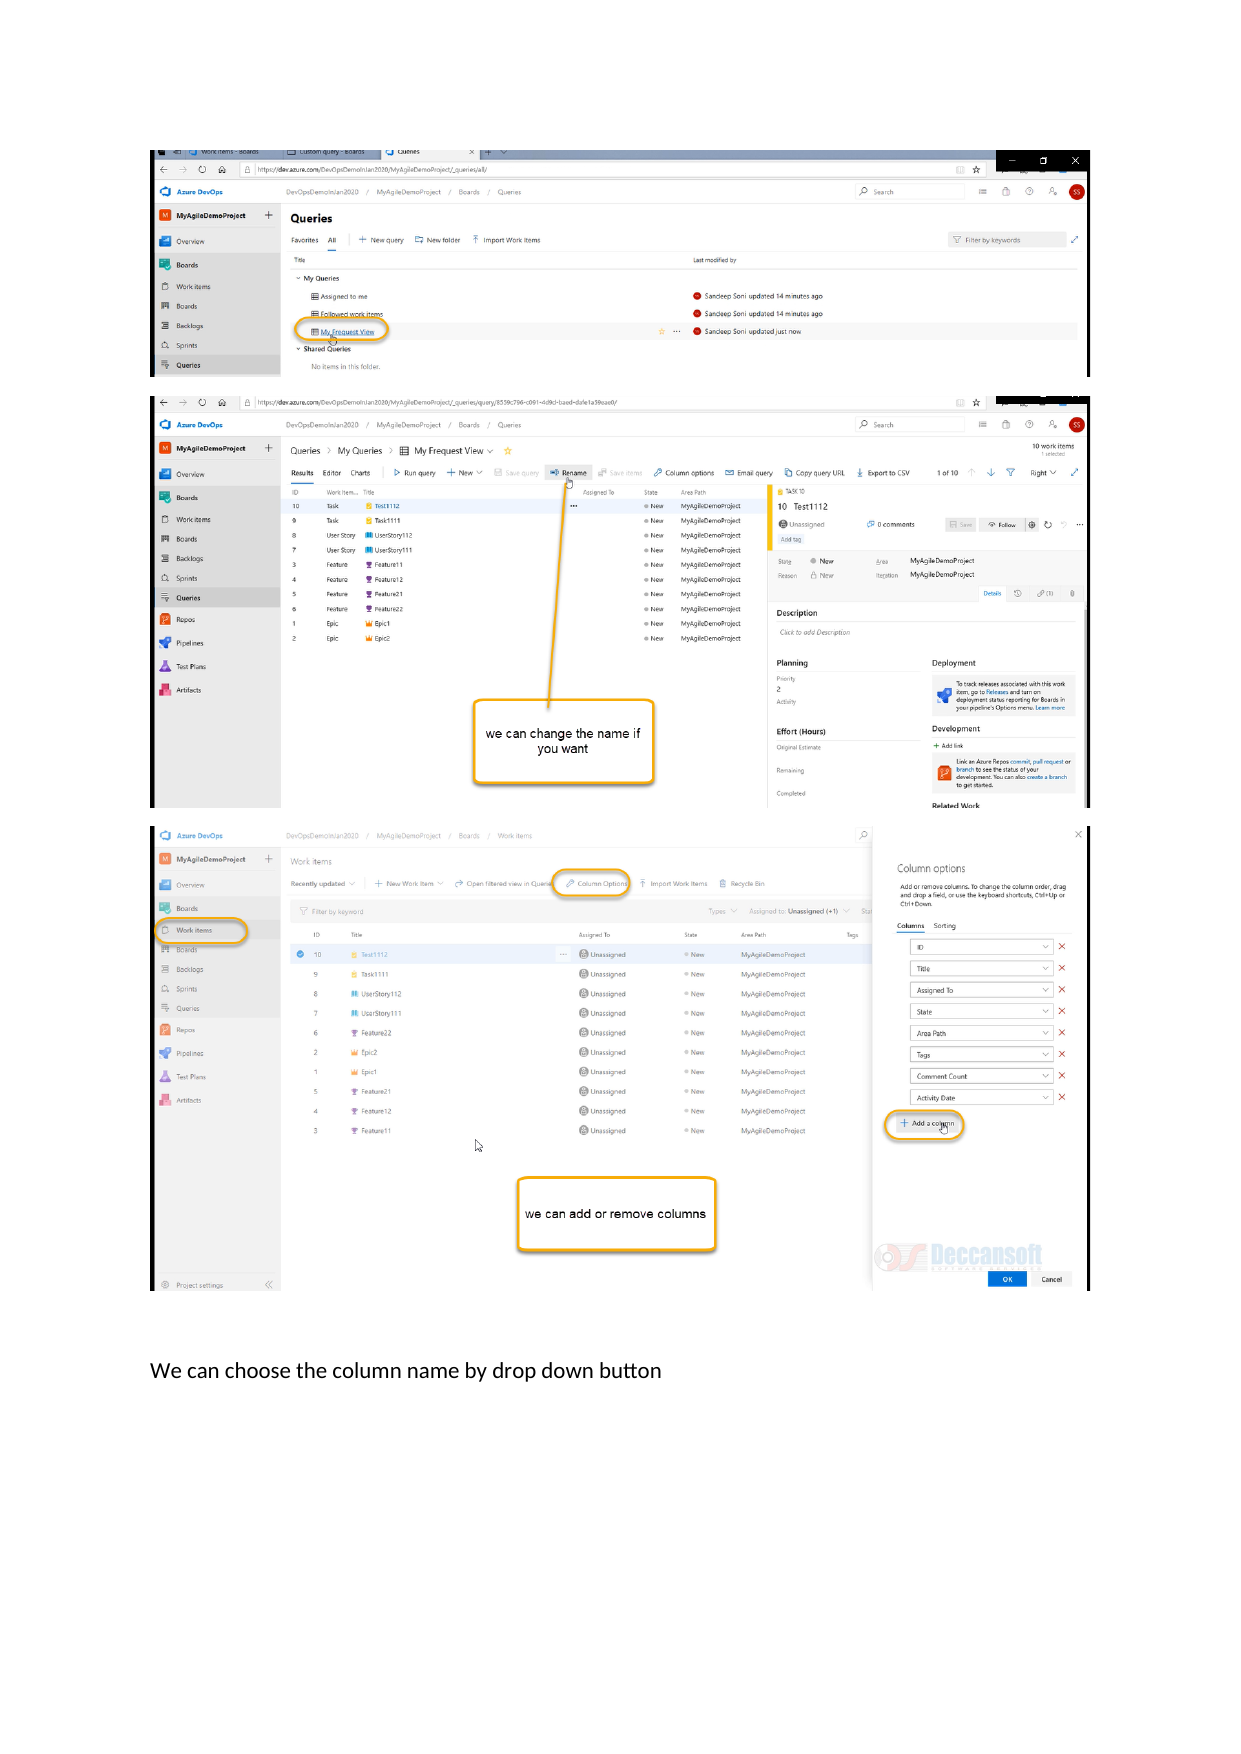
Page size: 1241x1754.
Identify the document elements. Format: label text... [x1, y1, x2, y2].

picture [150, 150, 1091, 377]
text We can choose the column name by drop down button [150, 1357, 1090, 1385]
picture [150, 396, 1091, 808]
picture [150, 826, 1091, 1291]
